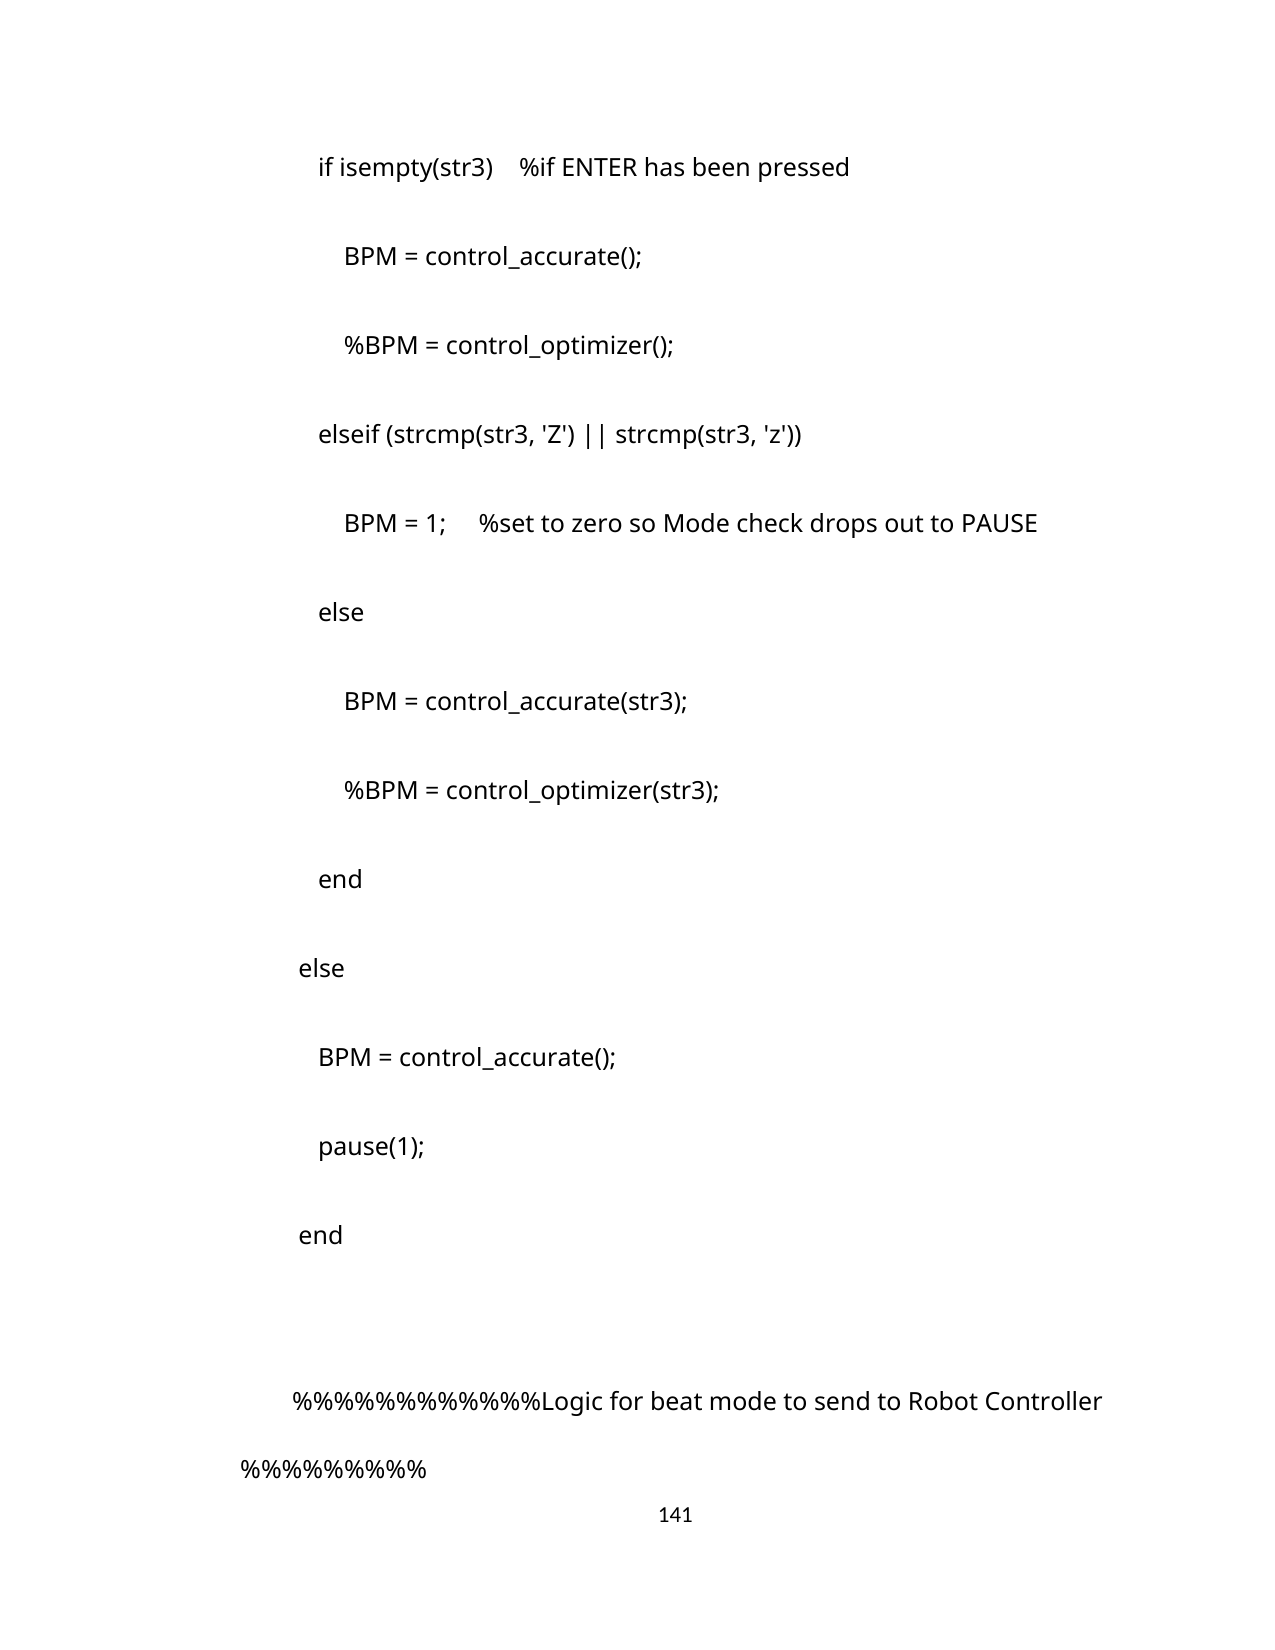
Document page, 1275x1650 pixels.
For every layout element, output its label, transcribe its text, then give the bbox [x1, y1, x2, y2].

text else [240, 951, 1110, 985]
text pause(1); [240, 1128, 1110, 1163]
text %BPM = control_optimizer(); [240, 328, 1110, 362]
text BPM = control_accurate(); [240, 1039, 1110, 1074]
text BPM = control_accurate(str3); [240, 684, 1110, 718]
text elseif (strcmp(str3, 'Z') || strcmp(str3, 'z')) [240, 417, 1110, 451]
text BPM = control_accurate(); [240, 239, 1110, 273]
text %BPM = control_optimizer(str3); [240, 773, 1110, 807]
text %%%%%%%%%%%%Logic for beat mode to send to Robot Controller%%%%%%%%% [240, 1383, 1110, 1486]
text end [240, 1217, 1110, 1252]
text else [240, 595, 1110, 629]
text BPM = 1; %set to zero so Mode check drops out to PAUSE [240, 506, 1110, 540]
text if isempty(str3) %if ENTER has been pressed [240, 150, 1110, 184]
text end [240, 862, 1110, 896]
